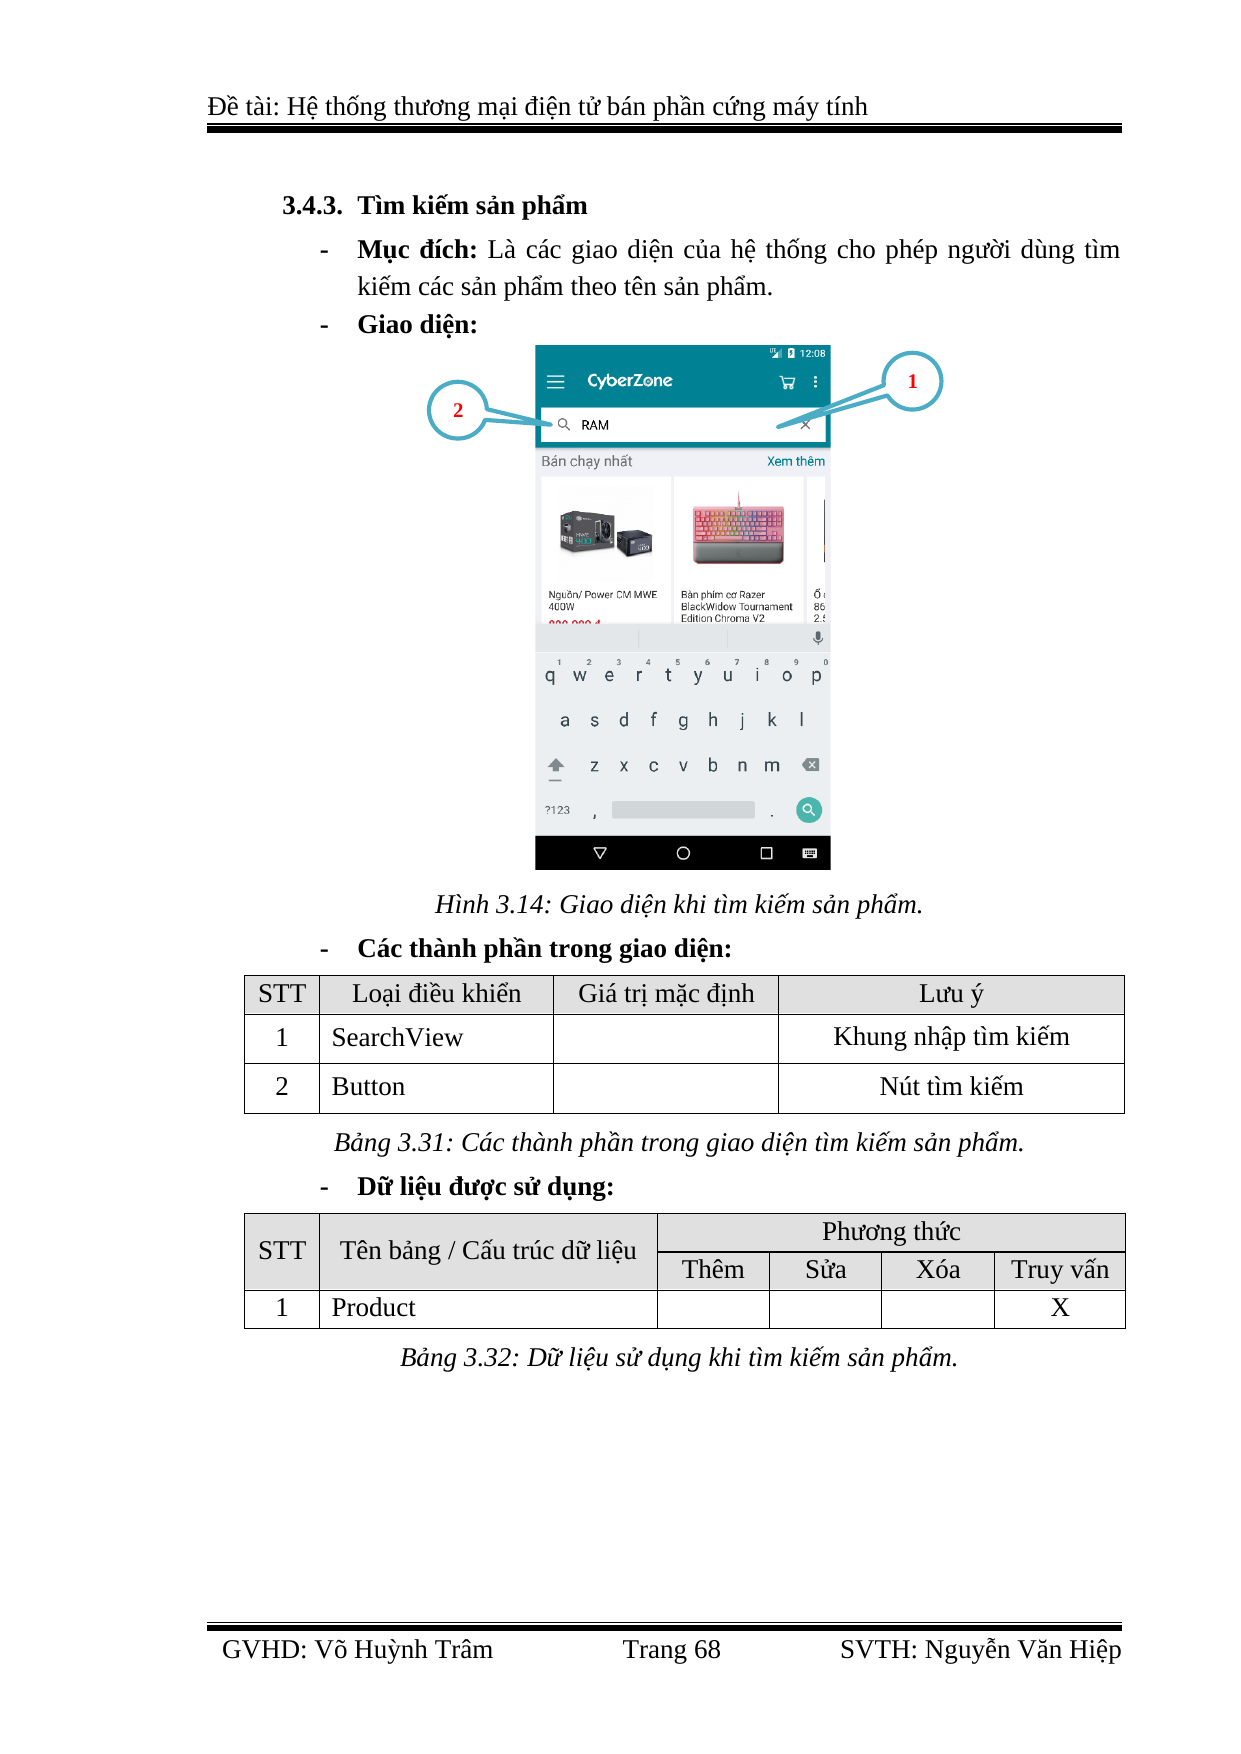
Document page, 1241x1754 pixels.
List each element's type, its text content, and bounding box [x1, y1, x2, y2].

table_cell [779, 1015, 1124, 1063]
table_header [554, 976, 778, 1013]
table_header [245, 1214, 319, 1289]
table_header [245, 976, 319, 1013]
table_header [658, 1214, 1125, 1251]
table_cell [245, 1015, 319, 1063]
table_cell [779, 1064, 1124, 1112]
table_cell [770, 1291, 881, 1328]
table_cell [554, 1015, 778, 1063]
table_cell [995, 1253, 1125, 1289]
list Mục đích: Là các giao diện của hệ thống cho phép người dùng tìm kiếm các sản phẩm theo tên sản phẩm. [319, 233, 1122, 302]
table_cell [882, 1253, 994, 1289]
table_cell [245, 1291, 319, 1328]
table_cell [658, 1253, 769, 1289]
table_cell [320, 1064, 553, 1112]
list Dữ liệu được sử dụng: [319, 1169, 1122, 1201]
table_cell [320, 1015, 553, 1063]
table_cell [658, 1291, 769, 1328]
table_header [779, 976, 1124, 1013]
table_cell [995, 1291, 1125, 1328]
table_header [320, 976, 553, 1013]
list Giao diện: [319, 308, 1122, 339]
subtitle Tìm kiếm sản phẩm [282, 189, 1122, 221]
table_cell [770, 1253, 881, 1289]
list Các thành phần trong giao diện: [319, 932, 1122, 963]
picture [535, 345, 831, 870]
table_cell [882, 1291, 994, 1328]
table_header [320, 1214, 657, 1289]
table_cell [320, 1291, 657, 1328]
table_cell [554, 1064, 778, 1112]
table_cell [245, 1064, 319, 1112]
